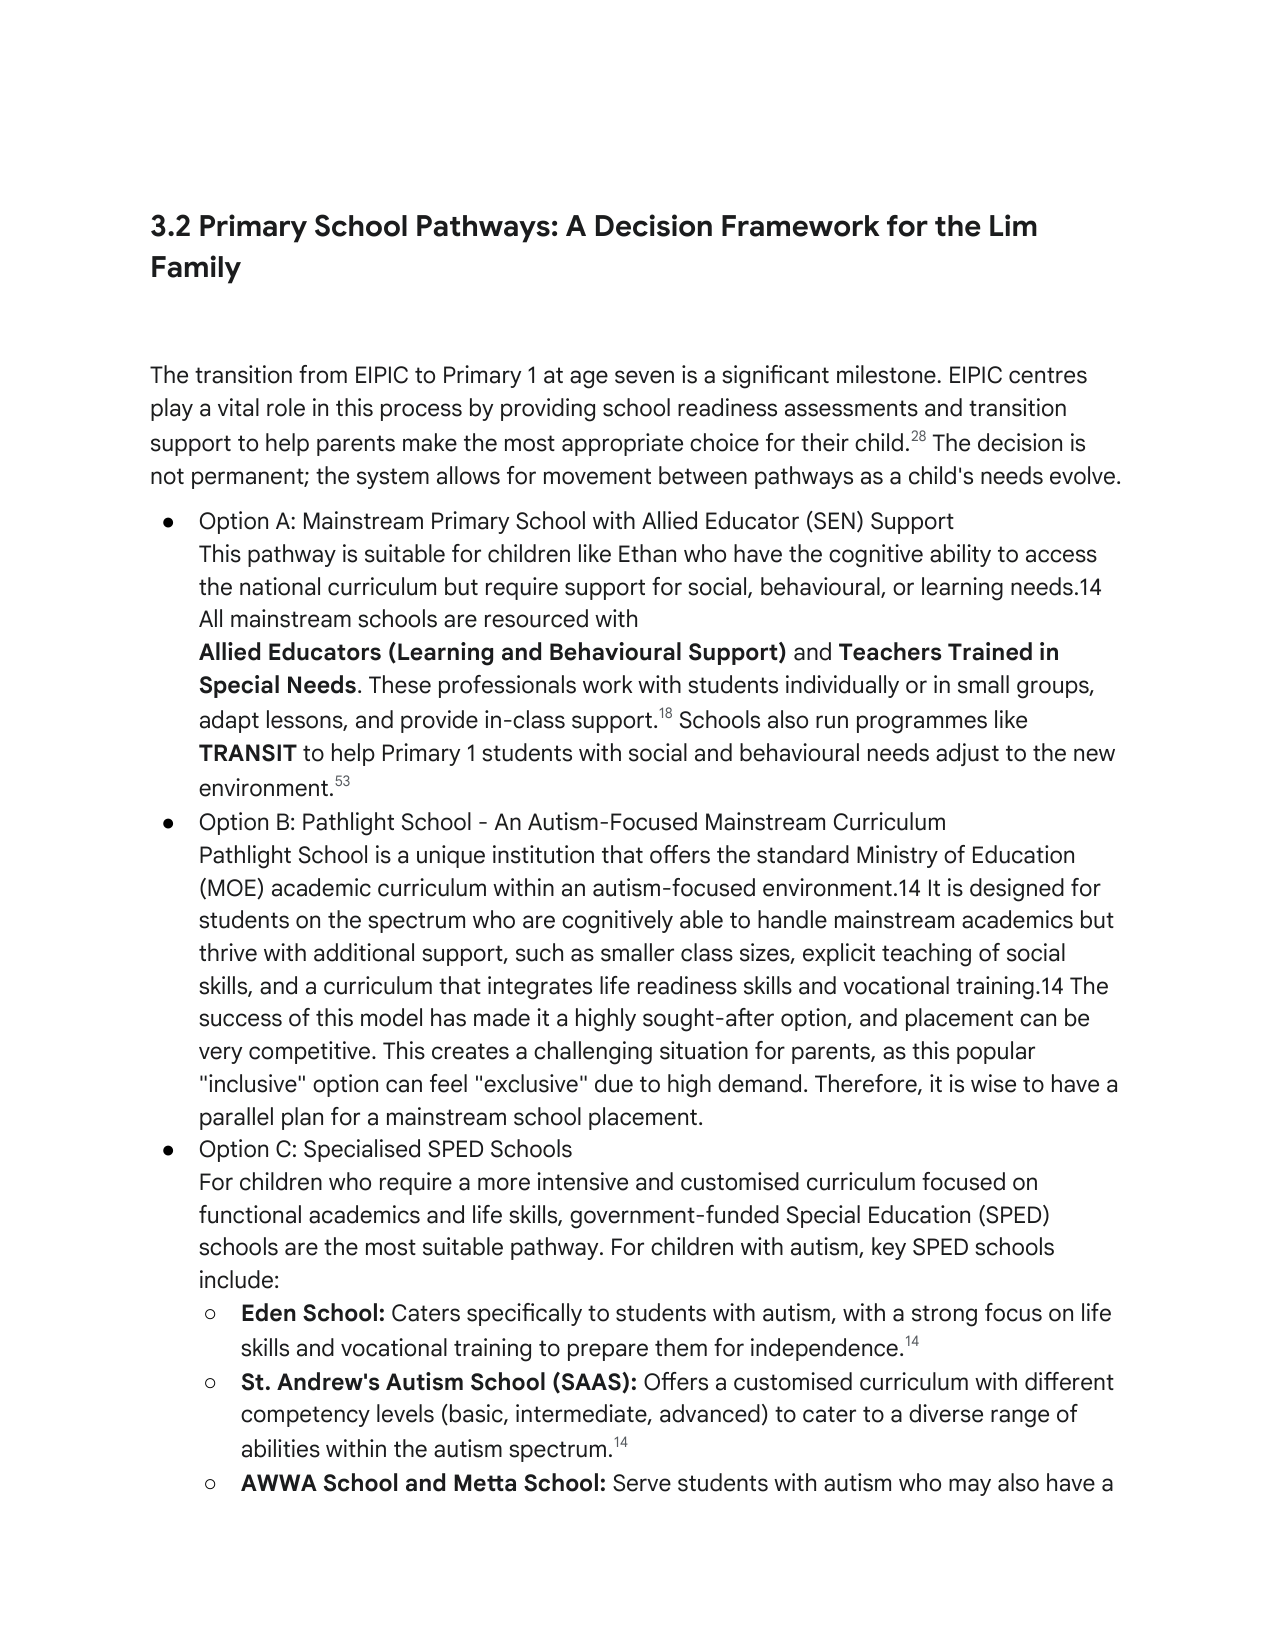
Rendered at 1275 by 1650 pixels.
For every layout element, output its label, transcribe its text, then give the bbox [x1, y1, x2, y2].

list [203, 1469, 1125, 1498]
subtitle 3.2 Primary School Pathways: A Decision Framework for the Lim Family [150, 208, 1125, 286]
list Option C: Specialised SPED Schools For children who require a more intensive and customised curriculum focused on functional academics and life skills, government-funded Special Education (SPED) schools are the most suitable pathway. For children with autism, key SPED schools include: [161, 1136, 1125, 1295]
list Option A: Mainstream Primary School with Allied Educator (SEN) Support This pathway is suitable for children like Ethan who have the cognitive ability to access the national curriculum but require support for social, behavioural, or learning needs.14 All mainstream schools are resourced with Allied Educators (Learning and Behavioural Support) and Teachers Trained in Special Needs. These professionals work with students individually or in small groups, adapt lessons, and provide in-class support.18 Schools also run programmes like TRANSIT to help Primary 1 students with social and behavioural needs adjust to the new environment.53 [161, 508, 1125, 804]
list St. Andrew's Autism School (SAAS): Offers a customised curriculum with different competency levels (basic, intermediate, advanced) to cater to a diverse range of abilities within the autism spectrum.14 [203, 1368, 1125, 1465]
list Eden School: Caters specifically to students with autism, with a strong focus on life skills and vocational training to prepare them for independence.14 [203, 1299, 1125, 1363]
text The transition from EIPIC to Primary 1 at age seven is a significant milestone. EIPIC centres play a vital role in this process by providing school readiness assessments and transition support to help parents make the most appropriate choice for their child.28 The decision is not permanent; the system allows for movement between pathways as a child's needs evolve. [150, 361, 1125, 491]
list Option B: Pathlight School - An Autism-Focused Mainstream Curriculum Pathlight School is a unique institution that offers the standard Ministry of Education (MOE) academic curriculum within an autism-focused environment.14 It is designed for students on the spectrum who are cognitively able to handle mainstream academics but thrive with additional support, such as smaller class sizes, explicit teaching of social skills, and a curriculum that integrates life readiness skills and vocational training.14 The success of this model has made it a highly sought-after option, and placement can be very competitive. This creates a challenging situation for parents, as this popular "inclusive" option can feel "exclusive" due to high demand. Therefore, it is wise to have a parallel plan for a mainstream school placement. [161, 808, 1125, 1132]
